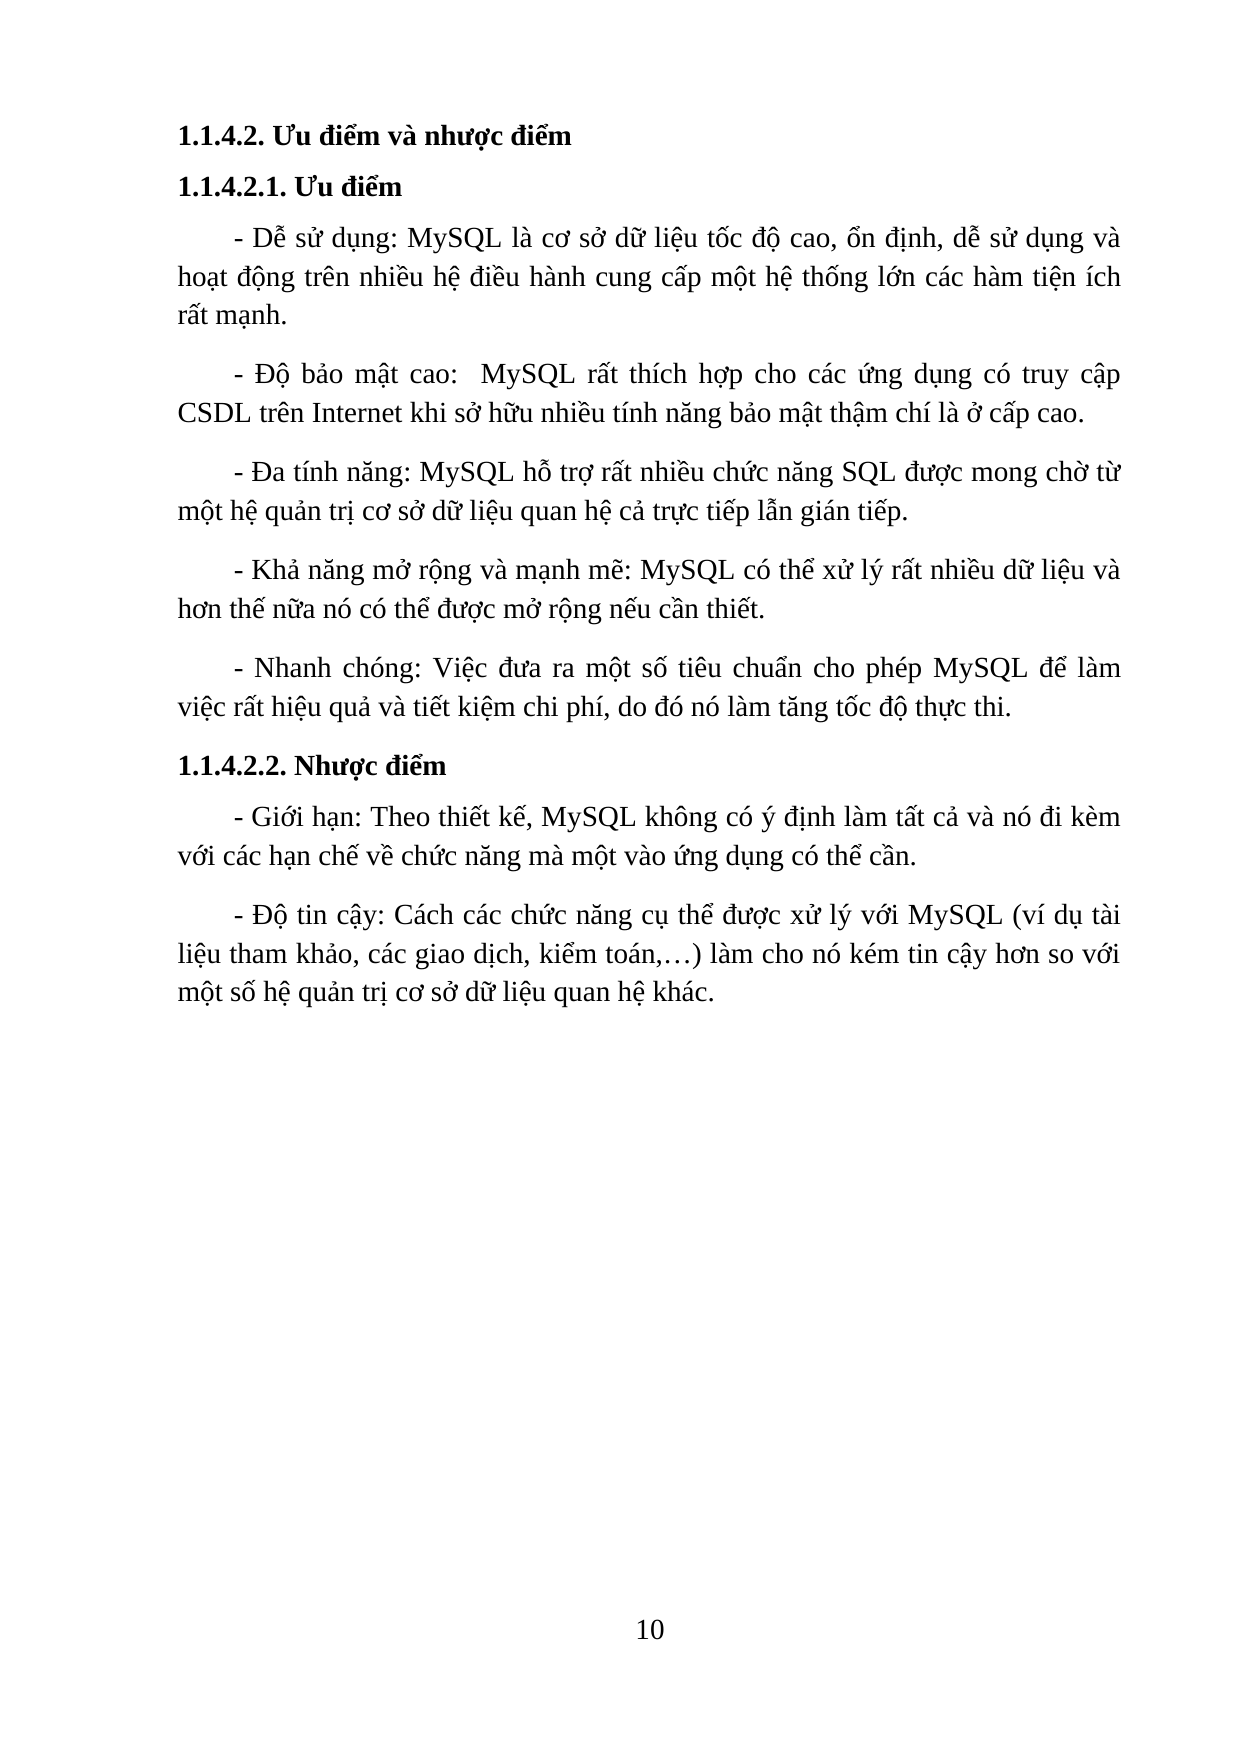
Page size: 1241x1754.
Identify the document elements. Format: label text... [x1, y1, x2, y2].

text - Độ bảo mật cao: MySQL rất thích hợp cho các ứng dụng có truy cập CSDL trên Internet khi sở hữu nhiều tính năng bảo mật thậm chí là ở cấp cao. [177, 357, 1122, 429]
subtitle 1.1.4.2.2. Nhược điểm [177, 748, 1122, 782]
text - Nhanh chóng: Việc đưa ra một số tiêu chuẩn cho phép MySQL để làm việc rất hiệu quả và tiết kiệm chi phí, do đó nó làm tăng tốc độ thực thi. [177, 650, 1122, 722]
subtitle 1.1.4.2. Ưu điểm và nhược điểm [177, 118, 1122, 152]
subtitle 1.1.4.2.1. Ưu điểm [177, 169, 1122, 203]
text - Giới hạn: Theo thiết kế, MySQL không có ý định làm tất cả và nó đi kèm với các hạn chế về chức năng mà một vào ứng dụng có thể cần. [177, 799, 1122, 871]
text - Khả năng mở rộng và mạnh mẽ: MySQL có thể xử lý rất nhiều dữ liệu và hơn thế nữa nó có thể được mở rộng nếu cần thiết. [177, 552, 1122, 624]
text - Đa tính năng: MySQL hỗ trợ rất nhiều chức năng SQL được mong chờ từ một hệ quản trị cơ sở dữ liệu quan hệ cả trực tiếp lẫn gián tiếp. [177, 454, 1122, 527]
text - Độ tin cậy: Cách các chức năng cụ thể được xử lý với MySQL (ví dụ tài liệu tham khảo, các giao dịch, kiểm toán,…) làm cho nó kém tin cậy hơn so với một số hệ quản trị cơ sở dữ liệu quan hệ khác. [177, 897, 1122, 1008]
text - Dễ sử dụng: MySQL là cơ sở dữ liệu tốc độ cao, ổn định, dễ sử dụng và hoạt động trên nhiều hệ điều hành cung cấp một hệ thống lớn các hàm tiện ích rất mạnh. [177, 220, 1122, 331]
